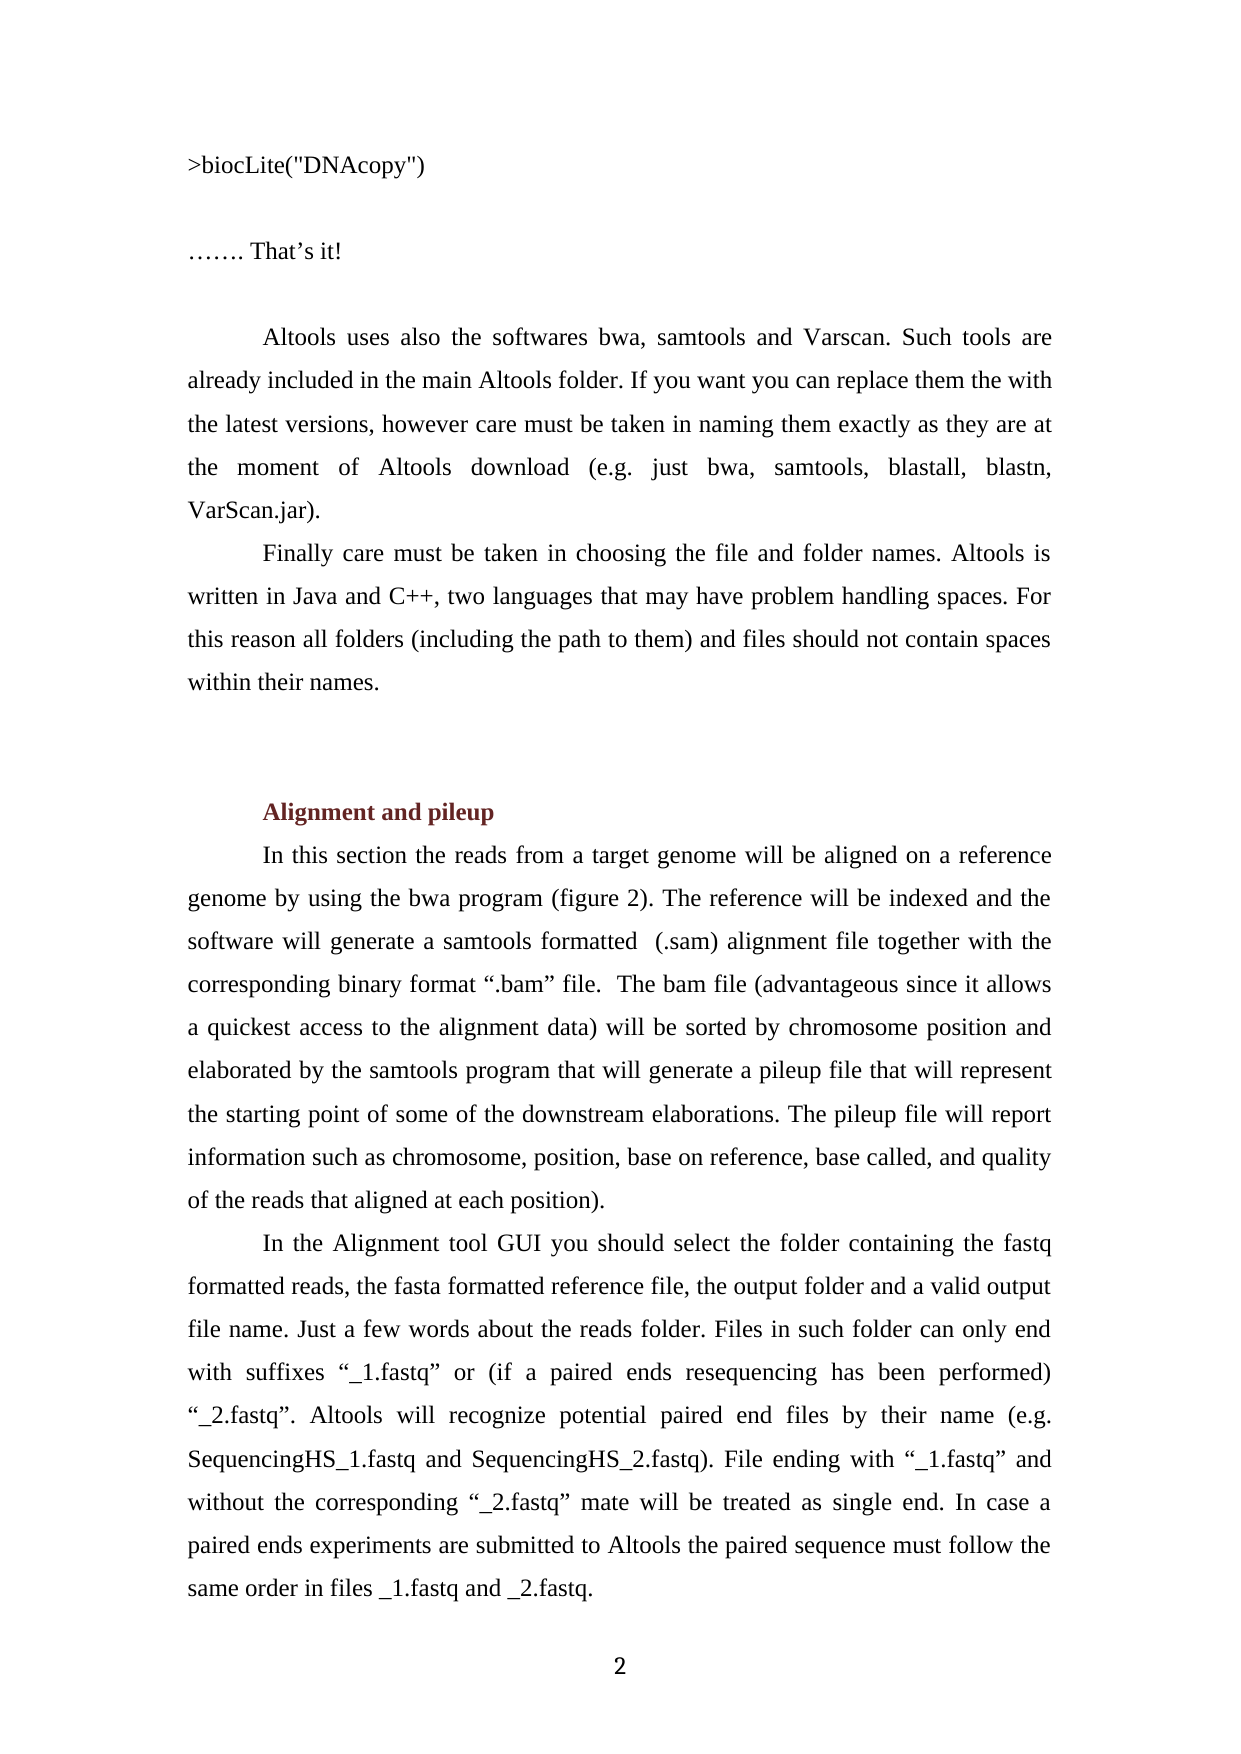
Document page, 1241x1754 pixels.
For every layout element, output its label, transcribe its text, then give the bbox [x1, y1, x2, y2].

text Alignment and pileup [187, 797, 1053, 826]
text Finally care must be taken in choosing the file and folder names. Altools is written in Java and C++, two languages that may have problem handling spaces. For this reason all folders (including the path to them) and files should not contain spaces within their names. [187, 538, 1053, 696]
text In the Alignment tool GUI you should select the folder containing the fastq formatted reads, the fasta formatted reference file, the output folder and a valid output file name. Just a few words about the reads folder. Files in such folder can only end with suffixes “_1.fastq” or (if a paired ends resequencing has been performed) “_2.fastq”. Altools will recognize potential paired end files by their name (e.g. SequencingHS_1.fastq and SequencingHS_2.fastq). File ending with “_1.fastq” and without the corresponding “_2.fastq” mate will be treated as single end. In case a paired ends experiments are submitted to Altools the paired sequence must follow the same order in files _1.fastq and _2.fastq. [187, 1228, 1053, 1602]
text In this section the reads from a target genome will be aligned on a reference genome by using the bwa program (figure 2). The reference will be indexed and the software will generate a samtools formatted (.sam) alignment file together with the corresponding binary format “.bam” file. The bam file (advantageous since it allows a quickest access to the alignment data) will be sorted by chromosome position and elaborated by the samtools program that will generate a pileup file that will represent the starting point of some of the downstream elaborations. The pileup file will report information such as chromosome, position, base on reference, base called, and quality of the reads that aligned at each position). [187, 840, 1053, 1214]
text Altools uses also the softwares bwa, samtools and Varscan. Such tools are already included in the main Altools folder. If you want you can replace them the with the latest versions, however care must be taken in naming them exactly as they are at the moment of Altools download (e.g. just bwa, samtools, blastall, blastn, VarScan.jar). [187, 322, 1053, 524]
text ……. That’s it! [187, 236, 1053, 265]
text >biocLite("DNAcopy") [187, 150, 1053, 179]
